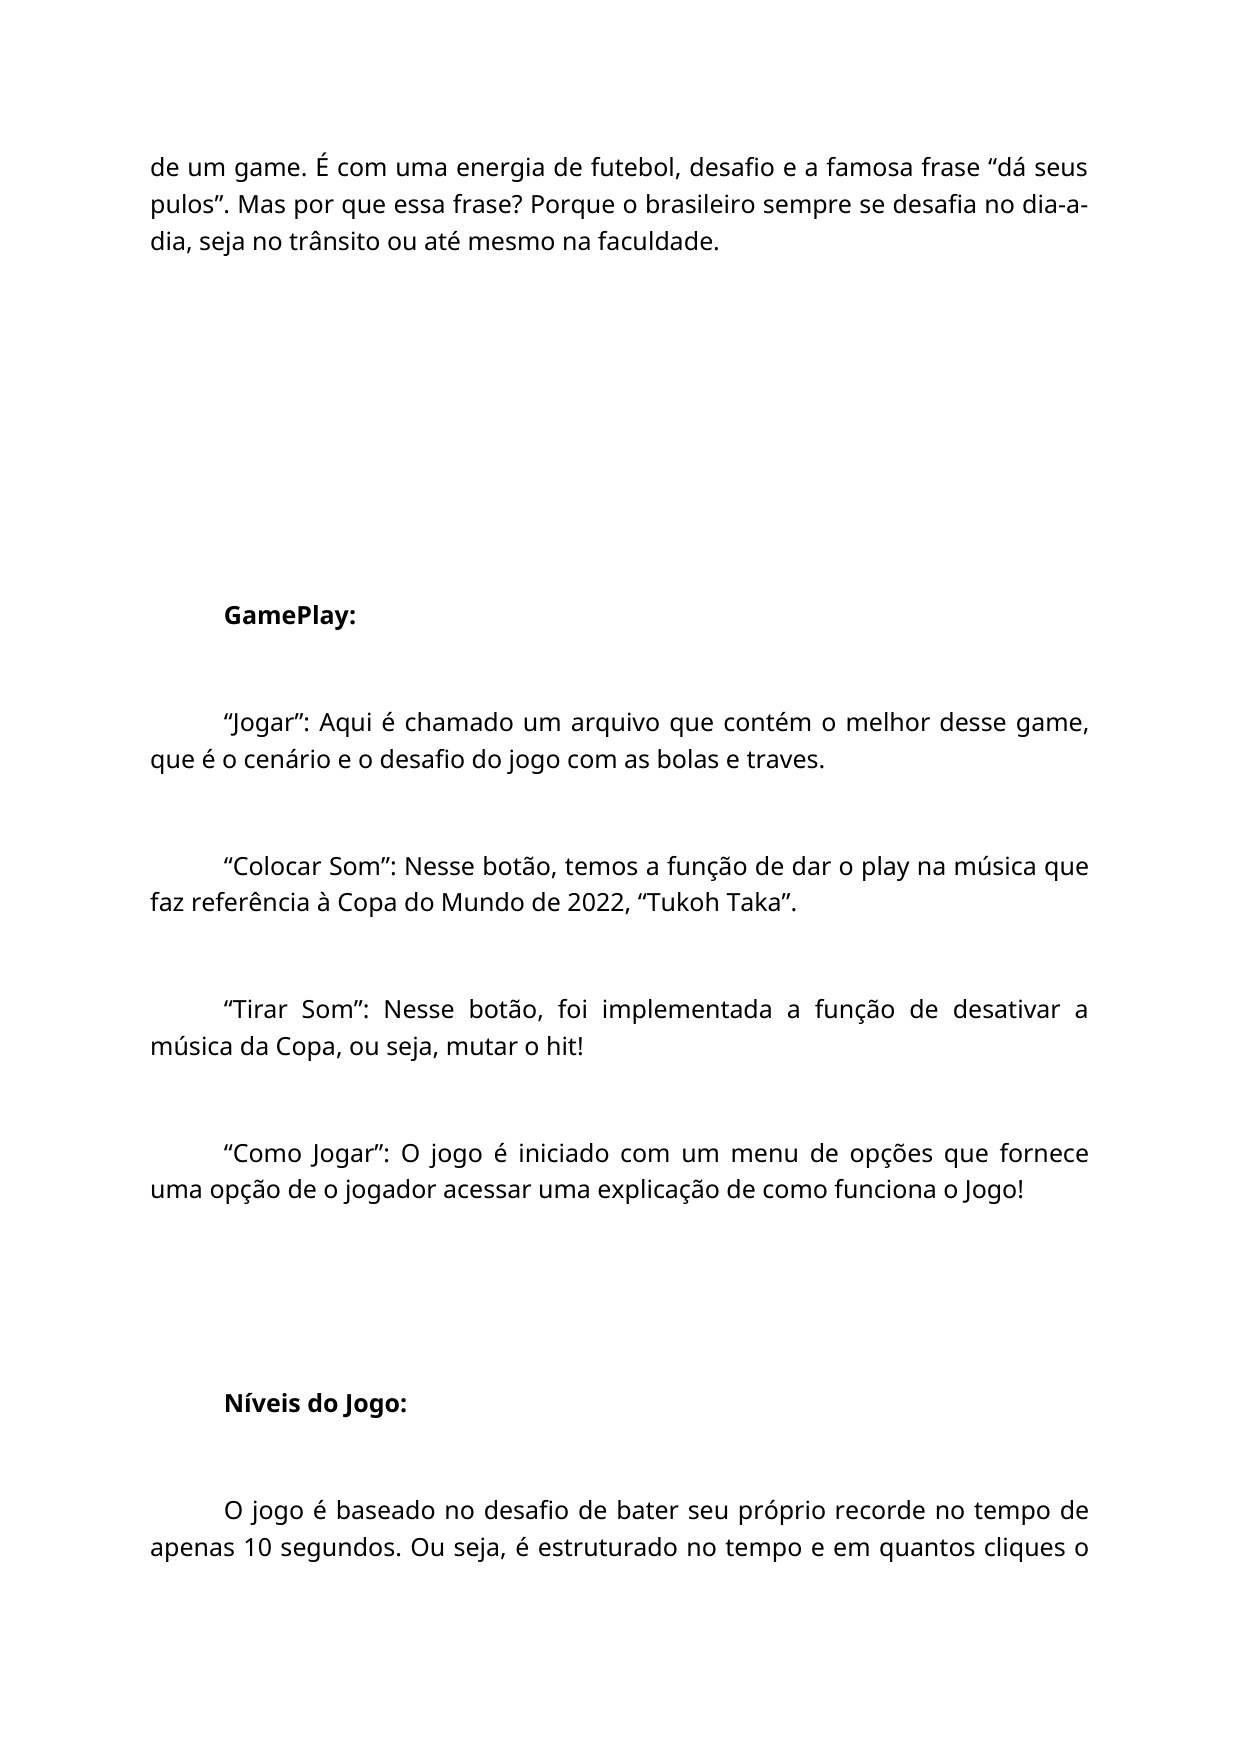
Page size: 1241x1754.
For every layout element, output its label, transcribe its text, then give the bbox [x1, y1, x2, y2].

text GamePlay: [150, 598, 1090, 632]
text Níveis do Jogo: [150, 1386, 1090, 1420]
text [150, 150, 1090, 258]
text “Colocar Som”: Nesse botão, temos a função de dar o play na música que faz referência à Copa do Mundo de 2022, “Tukoh Taka”. [150, 848, 1090, 919]
text “Tirar Som”: Nesse botão, foi implementada a função de desativar a música da Copa, ou seja, mutar o hit! [150, 992, 1090, 1063]
text “Como Jogar”: O jogo é iniciado com um menu de opções que fornece uma opção de o jogador acessar uma explicação de como funciona o Jogo! [150, 1135, 1090, 1206]
text “Jogar”: Aqui é chamado um arquivo que contém o melhor desse game, que é o cenário e o desafio do jogo com as bolas e traves. [150, 704, 1090, 775]
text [150, 1493, 1090, 1564]
